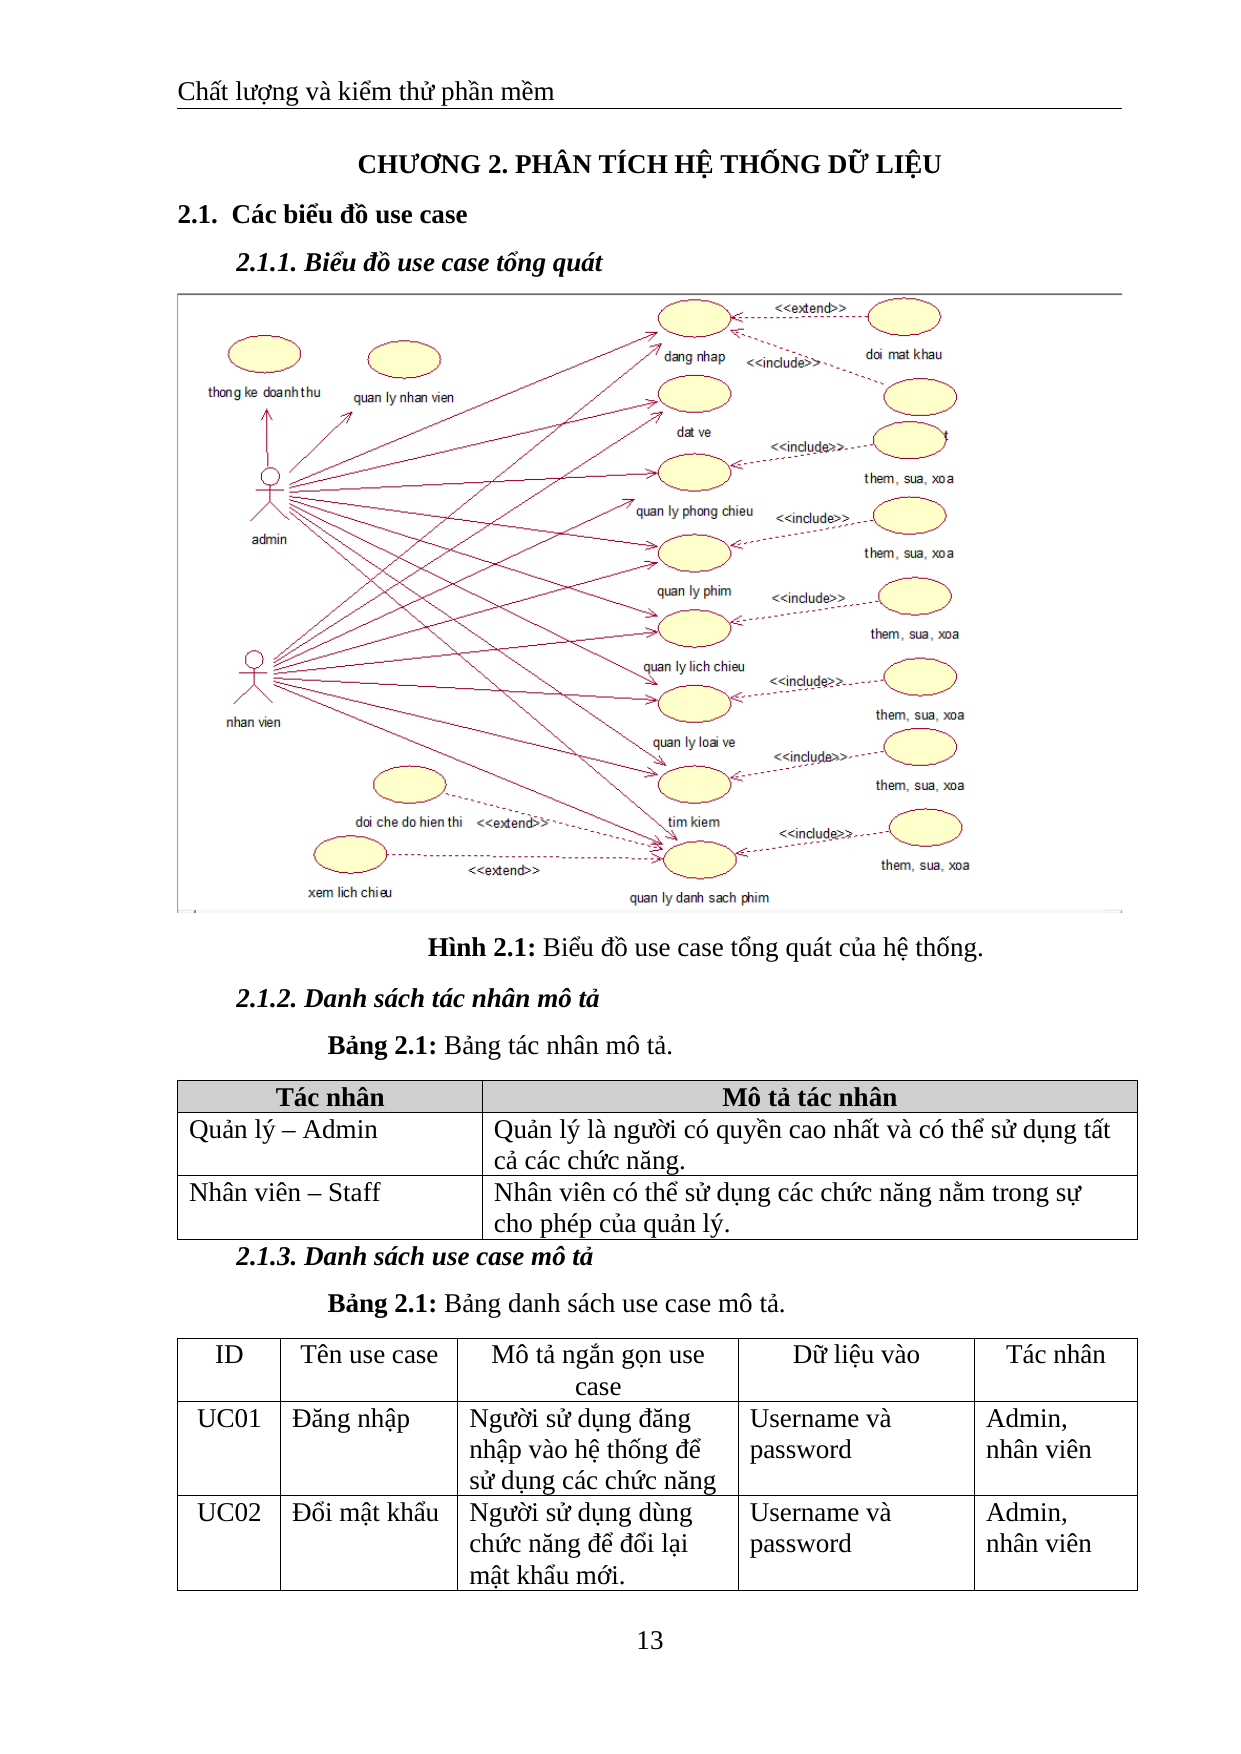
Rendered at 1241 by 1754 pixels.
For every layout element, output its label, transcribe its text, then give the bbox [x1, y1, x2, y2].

table_cell UC02 [178, 1496, 280, 1590]
picture [177, 293, 1123, 913]
table_cell UC01 [178, 1402, 280, 1495]
table_cell Người sử dụng đăng nhập vào hệ thống để sử dụng các chức năng [458, 1402, 738, 1495]
text Biểu đồ use case tổng quát [236, 246, 1122, 277]
table_cell Đăng nhập [281, 1402, 457, 1495]
table_cell Nhân viên có thể sử dụng các chức năng nằm trong sự cho phép của quản lý. [483, 1176, 1137, 1238]
table_header ID [178, 1339, 280, 1401]
text Bảng danh sách use case mô tả. [327, 1287, 1122, 1318]
table_cell Đổi mật khẩu [281, 1496, 457, 1590]
table_cell Username và password [739, 1402, 974, 1495]
text Biểu đồ use case tổng quát của hệ thống. [290, 931, 1122, 963]
text Danh sách tác nhân mô tả [236, 982, 1122, 1013]
text Danh sách use case mô tả [236, 1240, 1122, 1271]
table_header Tên use case [281, 1339, 457, 1401]
table_header Mô tả tác nhân [483, 1081, 1137, 1112]
text Các biểu đồ use case [177, 198, 1122, 229]
text Bảng tác nhân mô tả. [327, 1029, 1122, 1061]
table_header Dữ liệu vào [739, 1339, 974, 1401]
table_cell Username và password [739, 1496, 974, 1590]
table_header Mô tả ngắn gọn use case [458, 1339, 738, 1401]
table_cell Admin, nhân viên [975, 1402, 1137, 1495]
table_cell Người sử dụng dùng chức năng để đổi lại mật khẩu mới. [458, 1496, 738, 1590]
table_header Tác nhân [975, 1339, 1137, 1401]
table_cell Admin, nhân viên [975, 1496, 1137, 1590]
text PHÂN TÍCH HỆ THỐNG DỮ LIỆU [177, 148, 1122, 179]
table_cell Nhân viên – Staff [178, 1176, 482, 1238]
table_header Tác nhân [178, 1081, 482, 1112]
table_cell Quản lý – Admin [178, 1113, 482, 1175]
table_cell Quản lý là người có quyền cao nhất và có thể sử dụng tất cả các chức năng. [483, 1113, 1137, 1175]
